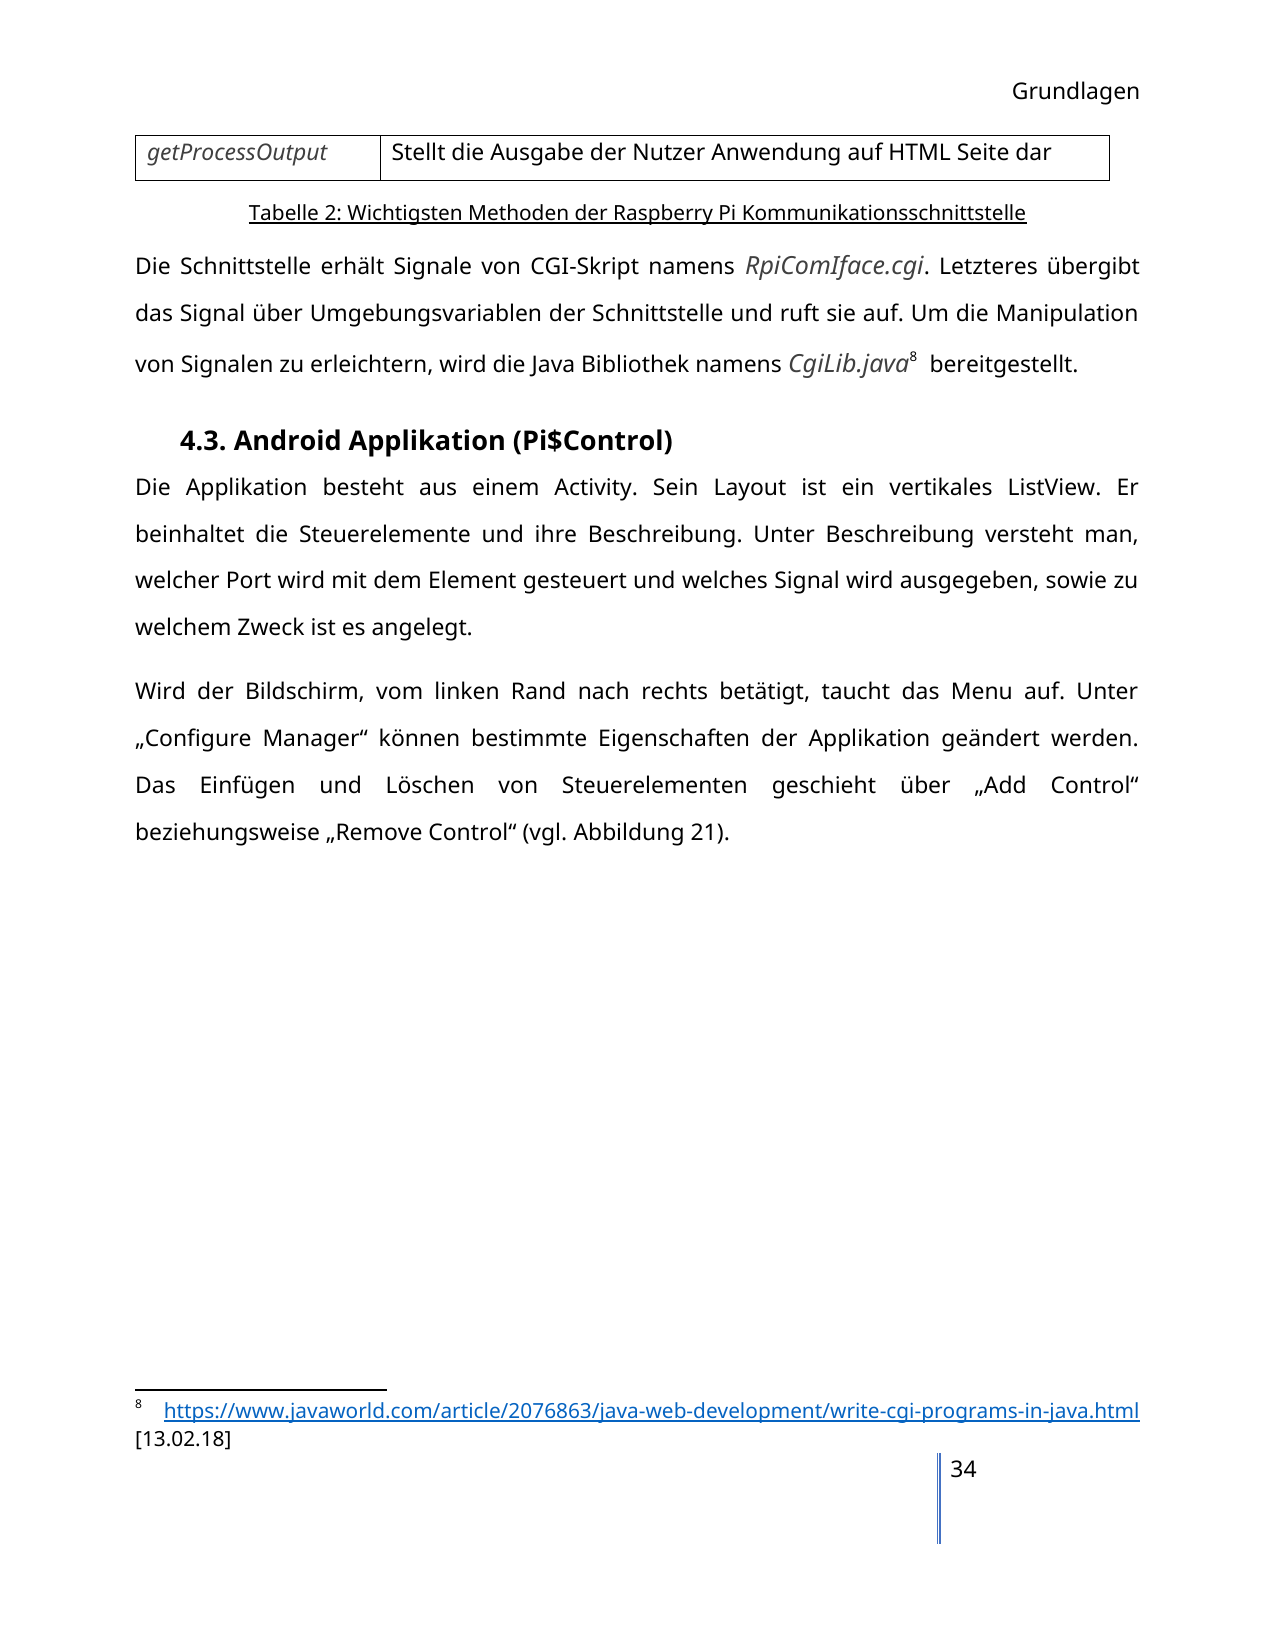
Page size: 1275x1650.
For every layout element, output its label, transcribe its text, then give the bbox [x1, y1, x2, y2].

text Die Schnittstelle erhält Signale von CGI-Skript namens RpiComIface.cgi. Letzteres übergibt das Signal über Umgebungsvariablen der Schnittstelle und ruft sie auf. Um die Manipulation von Signalen zu erleichtern, wird die Java Bibliothek namens CgiLib.java bereitgestellt. [135, 247, 1140, 379]
subtitle Android Applikation (Pi$Control) [180, 421, 1140, 458]
table_cell Stellt die Ausgabe der Nutzer Anwendung auf HTML Seite dar [381, 136, 1109, 180]
table_cell getProcessOutput [136, 136, 380, 180]
text Die Applikation besteht aus einem Activity. Sein Layout ist ein vertikales ListView. Er beinhaltet die Steuerelemente und ihre Beschreibung. Unter Beschreibung versteht man, welcher Port wird mit dem Element gesteuert und welches Signal wird ausgegeben, sowie zu welchem Zweck ist es angelegt. [135, 471, 1140, 643]
text Wird der Bildschirm, vom linken Rand nach rechts betätigt, taucht das Menu auf. Unter „Configure Manager“ können bestimmte Eigenschaften der Applikation geändert werden. Das Einfügen und Löschen von Steuerelementen geschieht über „Add Control“ beziehungsweise „Remove Control“ (vgl. Abbildung 21). [135, 675, 1140, 847]
